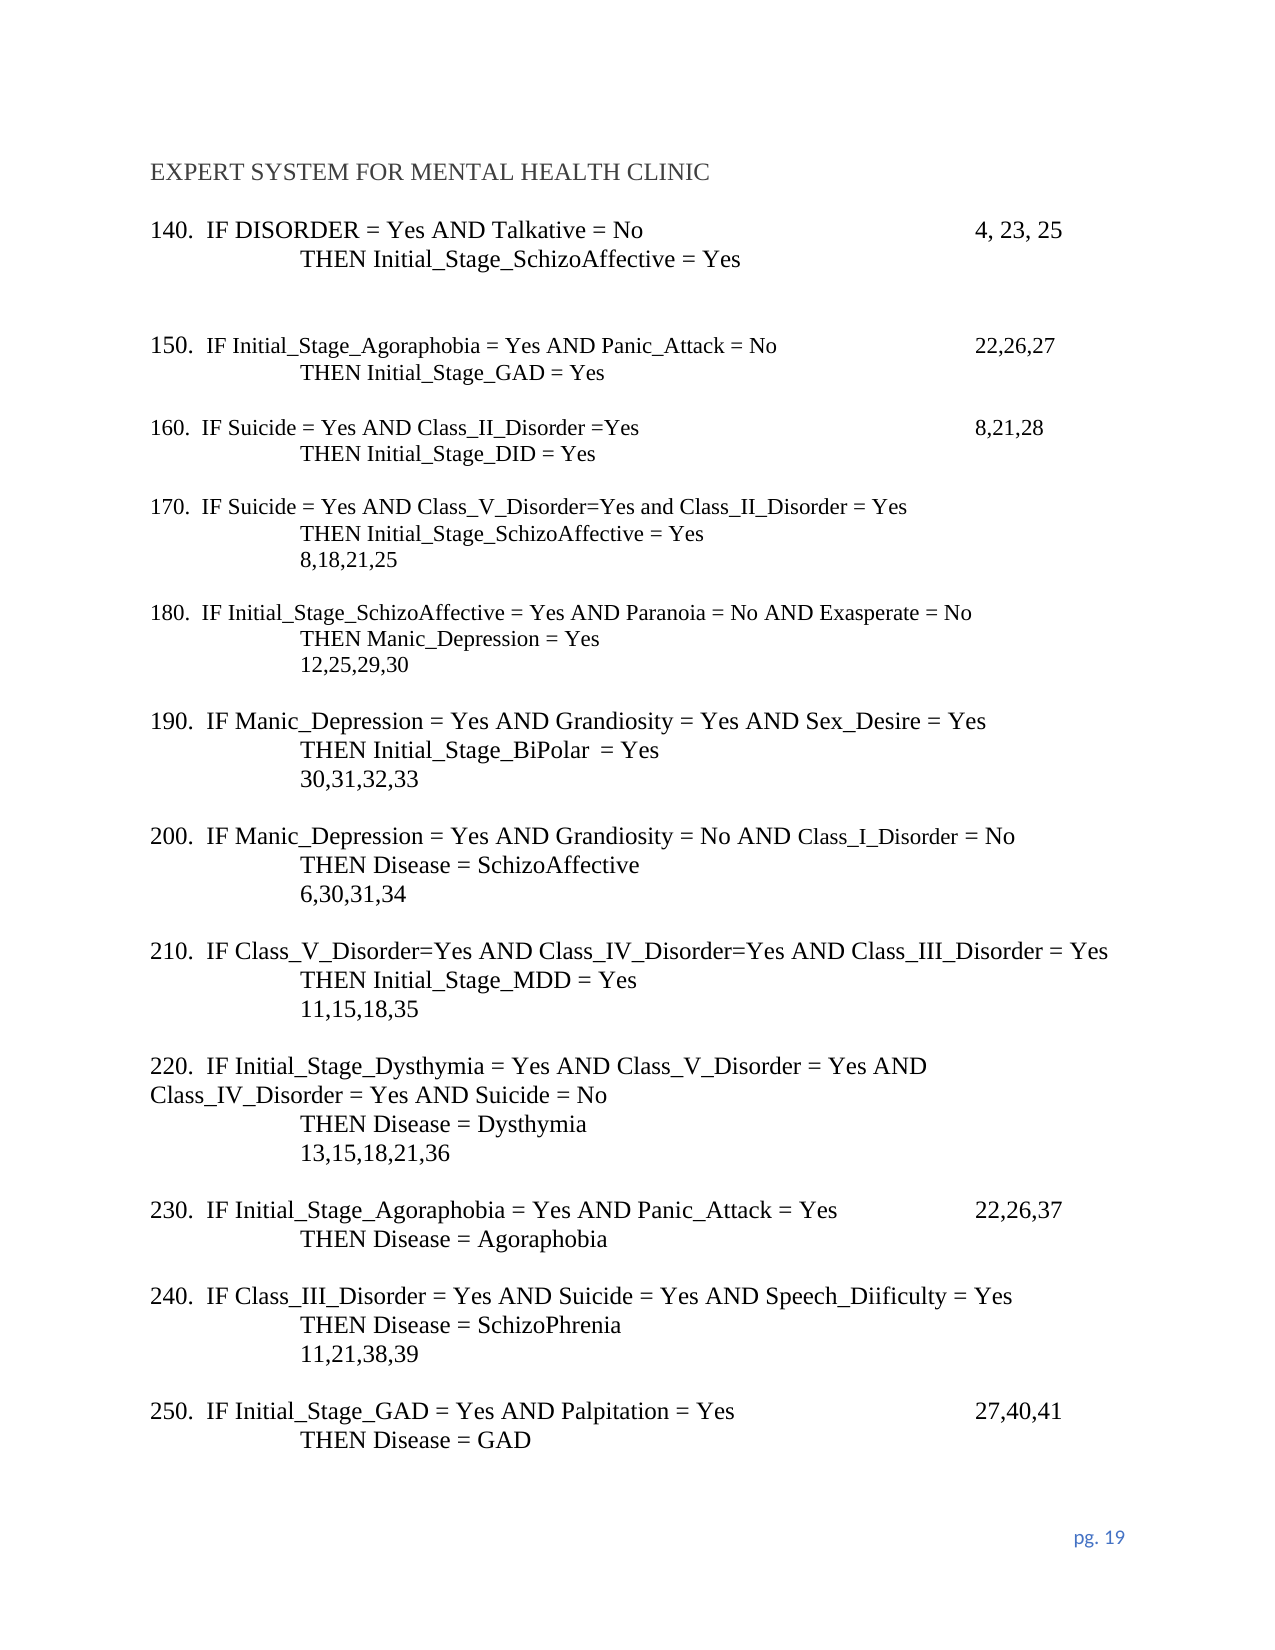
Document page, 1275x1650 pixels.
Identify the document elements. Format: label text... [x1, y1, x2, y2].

text THEN Initial_Stage_MDD = Yes 11,15,18,35 [225, 965, 1125, 1023]
text 230. IF Initial_Stage_Agoraphobia = Yes AND Panic_Attack = Yes 22,26,37 [150, 1195, 1125, 1224]
text 210. IF Class_V_Disorder=Yes AND Class_IV_Disorder=Yes AND Class_III_Disorder = Yes [150, 936, 1125, 965]
text 220. IF Initial_Stage_Dysthymia = Yes AND Class_V_Disorder = Yes AND Class_IV_Disorder = Yes AND Suicide = No [150, 1051, 1125, 1109]
text 160. IF Suicide = Yes AND Class_II_Disorder =Yes 8,21,28 [150, 414, 1125, 441]
text 170. IF Suicide = Yes AND Class_V_Disorder=Yes and Class_II_Disorder = Yes [150, 493, 1125, 519]
text 140. IF DISORDER = Yes AND Talkative = No 4, 23, 25 [150, 215, 1125, 244]
text 250. IF Initial_Stage_GAD = Yes AND Palpitation = Yes 27,40,41 [150, 1396, 1125, 1425]
text THEN Disease = SchizoPhrenia 11,21,38,39 [225, 1310, 1125, 1368]
text THEN Initial_Stage_GAD = Yes [225, 359, 1125, 385]
text 200. IF Manic_Depression = Yes AND Grandiosity = No AND Class_I_Disorder = No [150, 821, 1125, 850]
text THEN Disease = GAD [225, 1425, 1125, 1454]
text THEN Disease = SchizoAffective 6,30,31,34 [225, 850, 1125, 908]
text THEN Disease = Dysthymia 13,15,18,21,36 [225, 1109, 1125, 1166]
text THEN Manic_Depression = Yes 12,25,29,30 [225, 625, 1125, 678]
text THEN Initial_Stage_DID = Yes [225, 441, 1125, 467]
text 150. IF Initial_Stage_Agoraphobia = Yes AND Panic_Attack = No 22,26,27 [150, 330, 1125, 359]
text 240. IF Class_III_Disorder = Yes AND Suicide = Yes AND Speech_Diificulty = Yes [150, 1281, 1125, 1310]
text 190. IF Manic_Depression = Yes AND Grandiosity = Yes AND Sex_Desire = Yes [150, 706, 1125, 735]
text THEN Initial_Stage_SchizoAffective = Yes 8,18,21,25 [225, 519, 1125, 572]
text THEN Disease = Agoraphobia [225, 1224, 1125, 1253]
text 180. IF Initial_Stage_SchizoAffective = Yes AND Paranoia = No AND Exasperate = No [150, 599, 1125, 625]
text THEN Initial_Stage_SchizoAffective = Yes [225, 244, 1125, 273]
text THEN Initial_Stage_BiPolar = Yes 30,31,32,33 [225, 735, 1125, 793]
